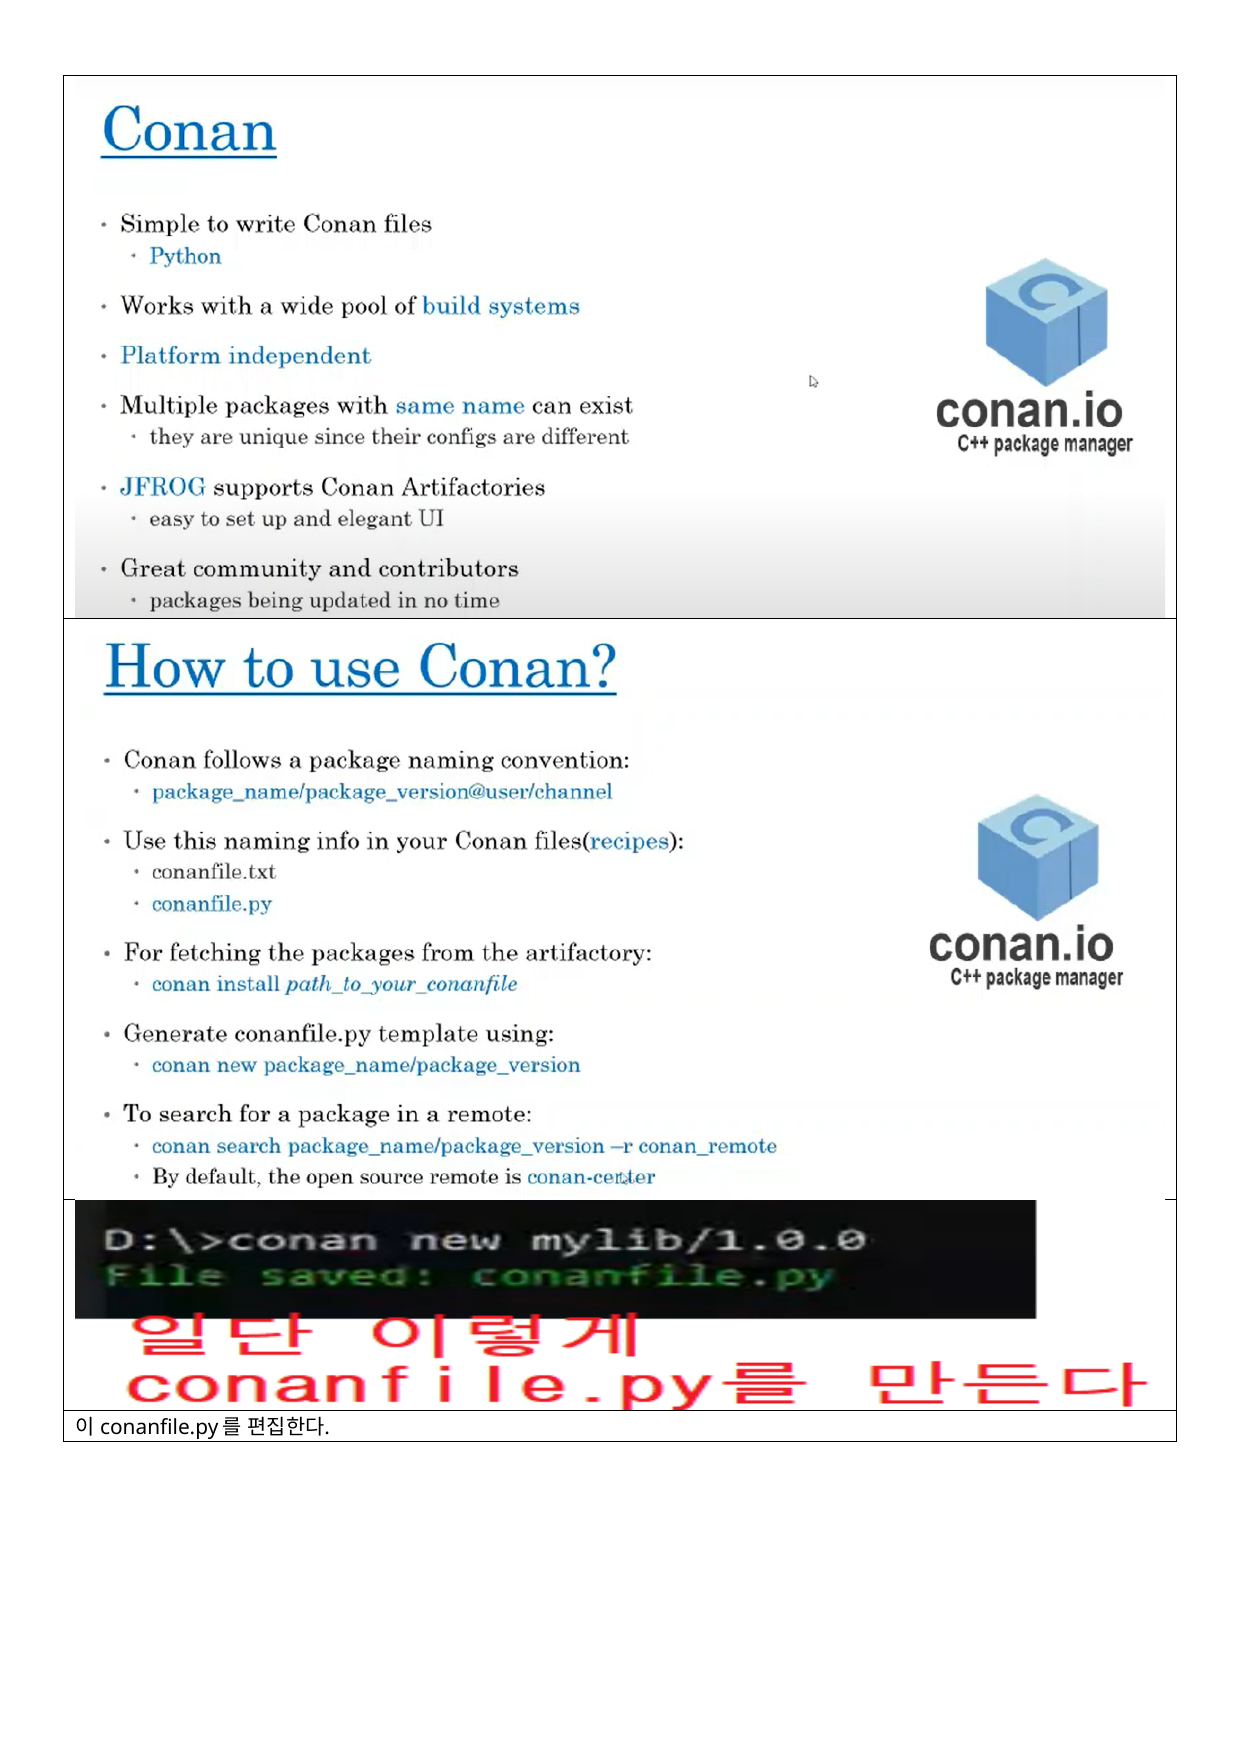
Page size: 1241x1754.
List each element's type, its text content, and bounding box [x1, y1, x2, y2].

table_cell [1166, 619, 1176, 1199]
table_cell [1165, 1200, 1176, 1409]
table_cell [64, 76, 75, 618]
table_cell 이 conanfile.py를 편집한다. [64, 1411, 1176, 1441]
picture [75, 76, 1166, 618]
table_cell [64, 619, 75, 1199]
table_cell [64, 1200, 75, 1409]
picture [75, 619, 1166, 1410]
table_cell [1166, 76, 1176, 618]
